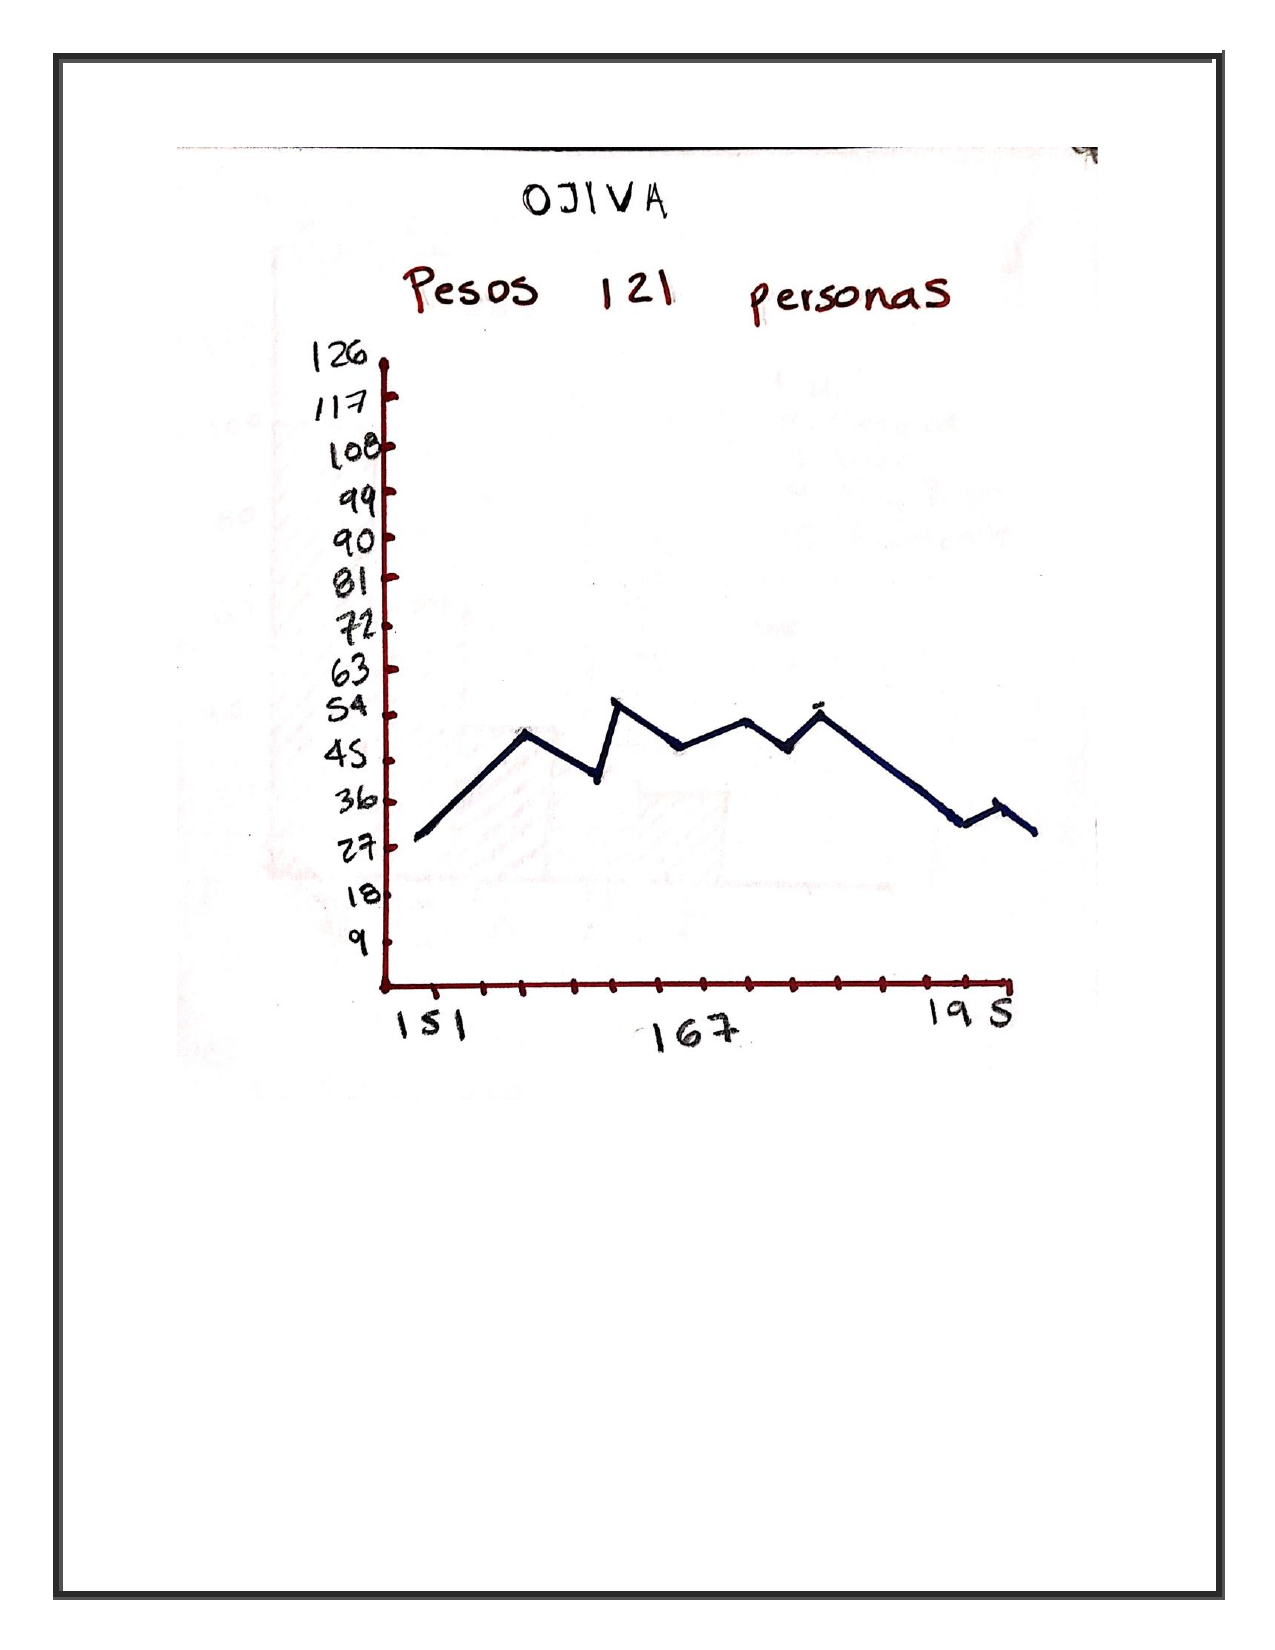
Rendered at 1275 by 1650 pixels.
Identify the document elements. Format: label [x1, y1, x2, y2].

picture [177, 147, 1098, 1100]
